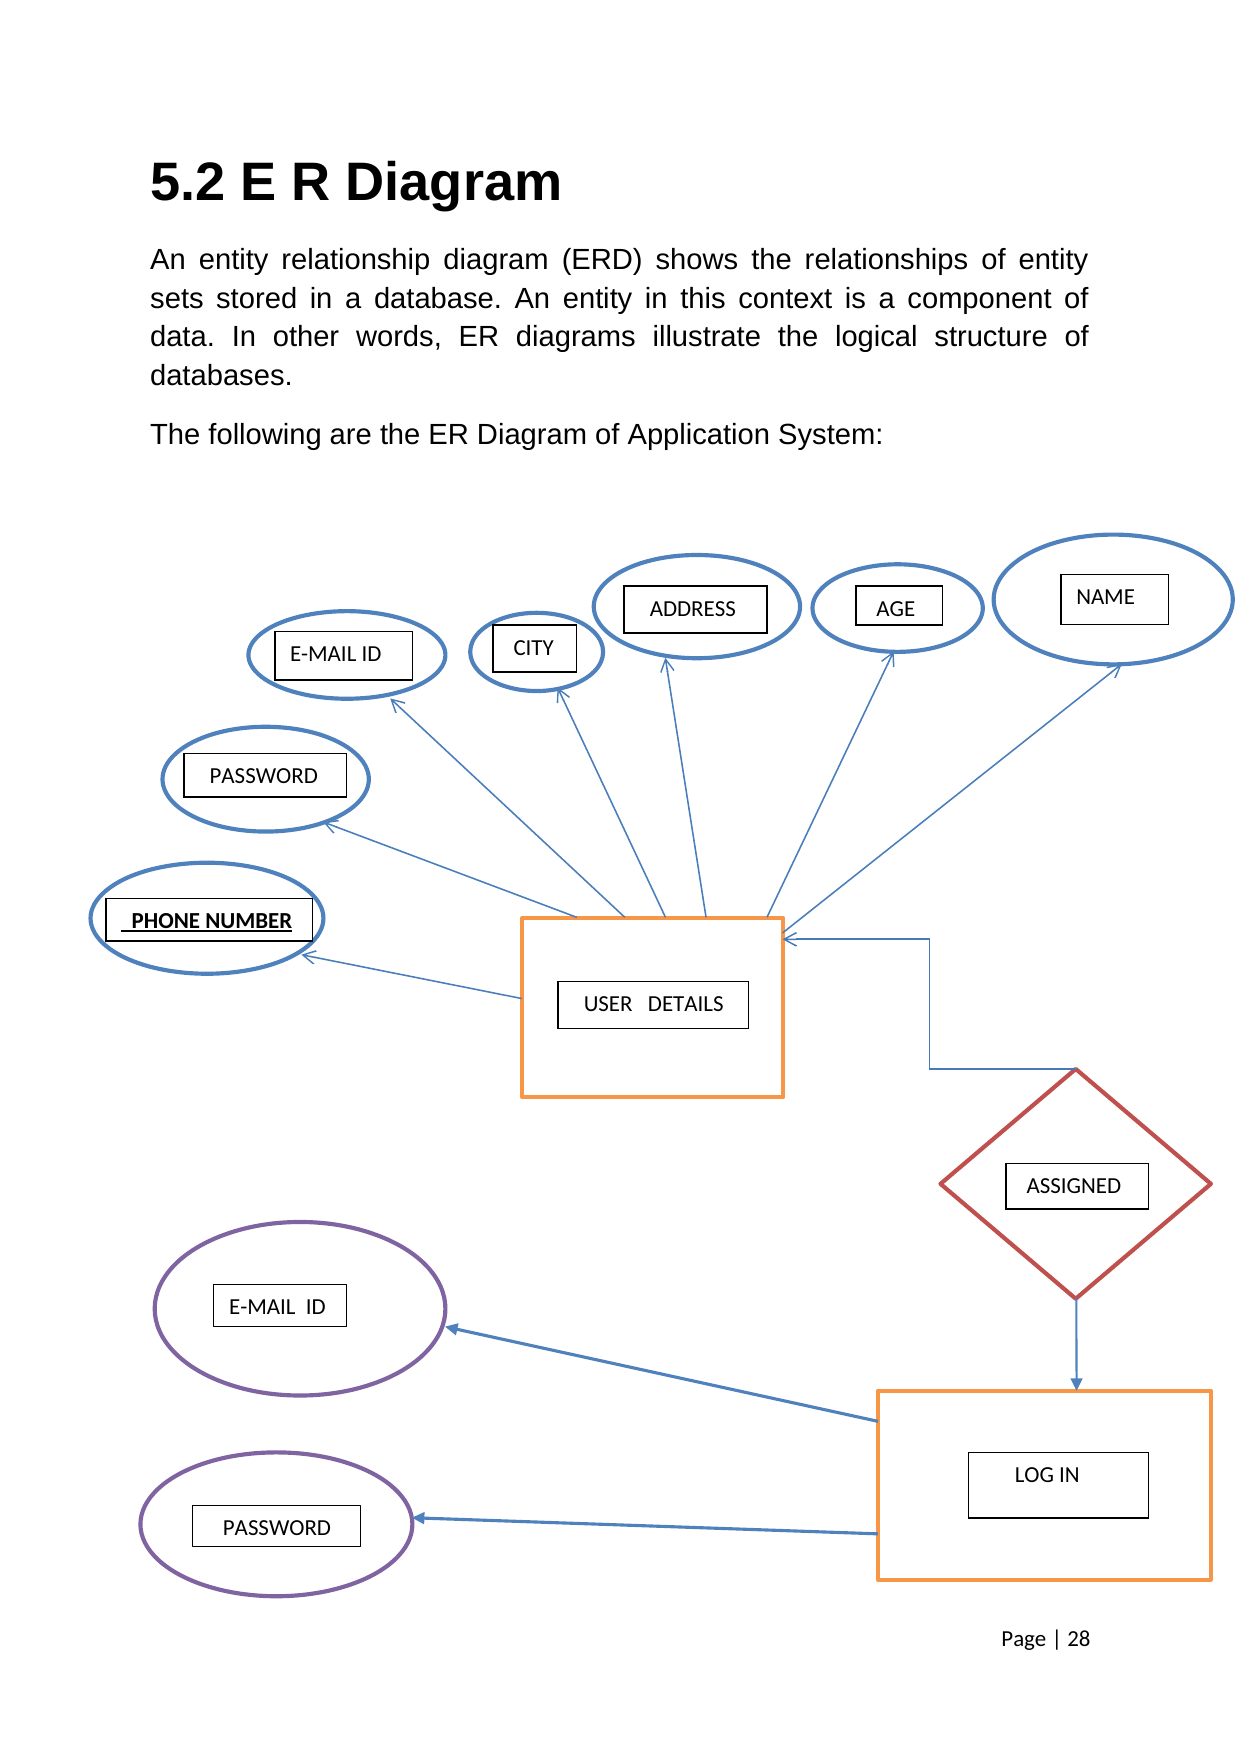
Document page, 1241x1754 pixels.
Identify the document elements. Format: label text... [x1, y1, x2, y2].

text An entity relationship diagram (ERD) shows the relationships of entity sets stored in a database. An entity in this context is a component of data. In other words, ER diagrams illustrate the logical structure of databases. [150, 242, 1090, 392]
text 5.2 E R Diagram [150, 150, 1090, 212]
text The following are the ER Diagram of Application System: [150, 417, 1090, 451]
